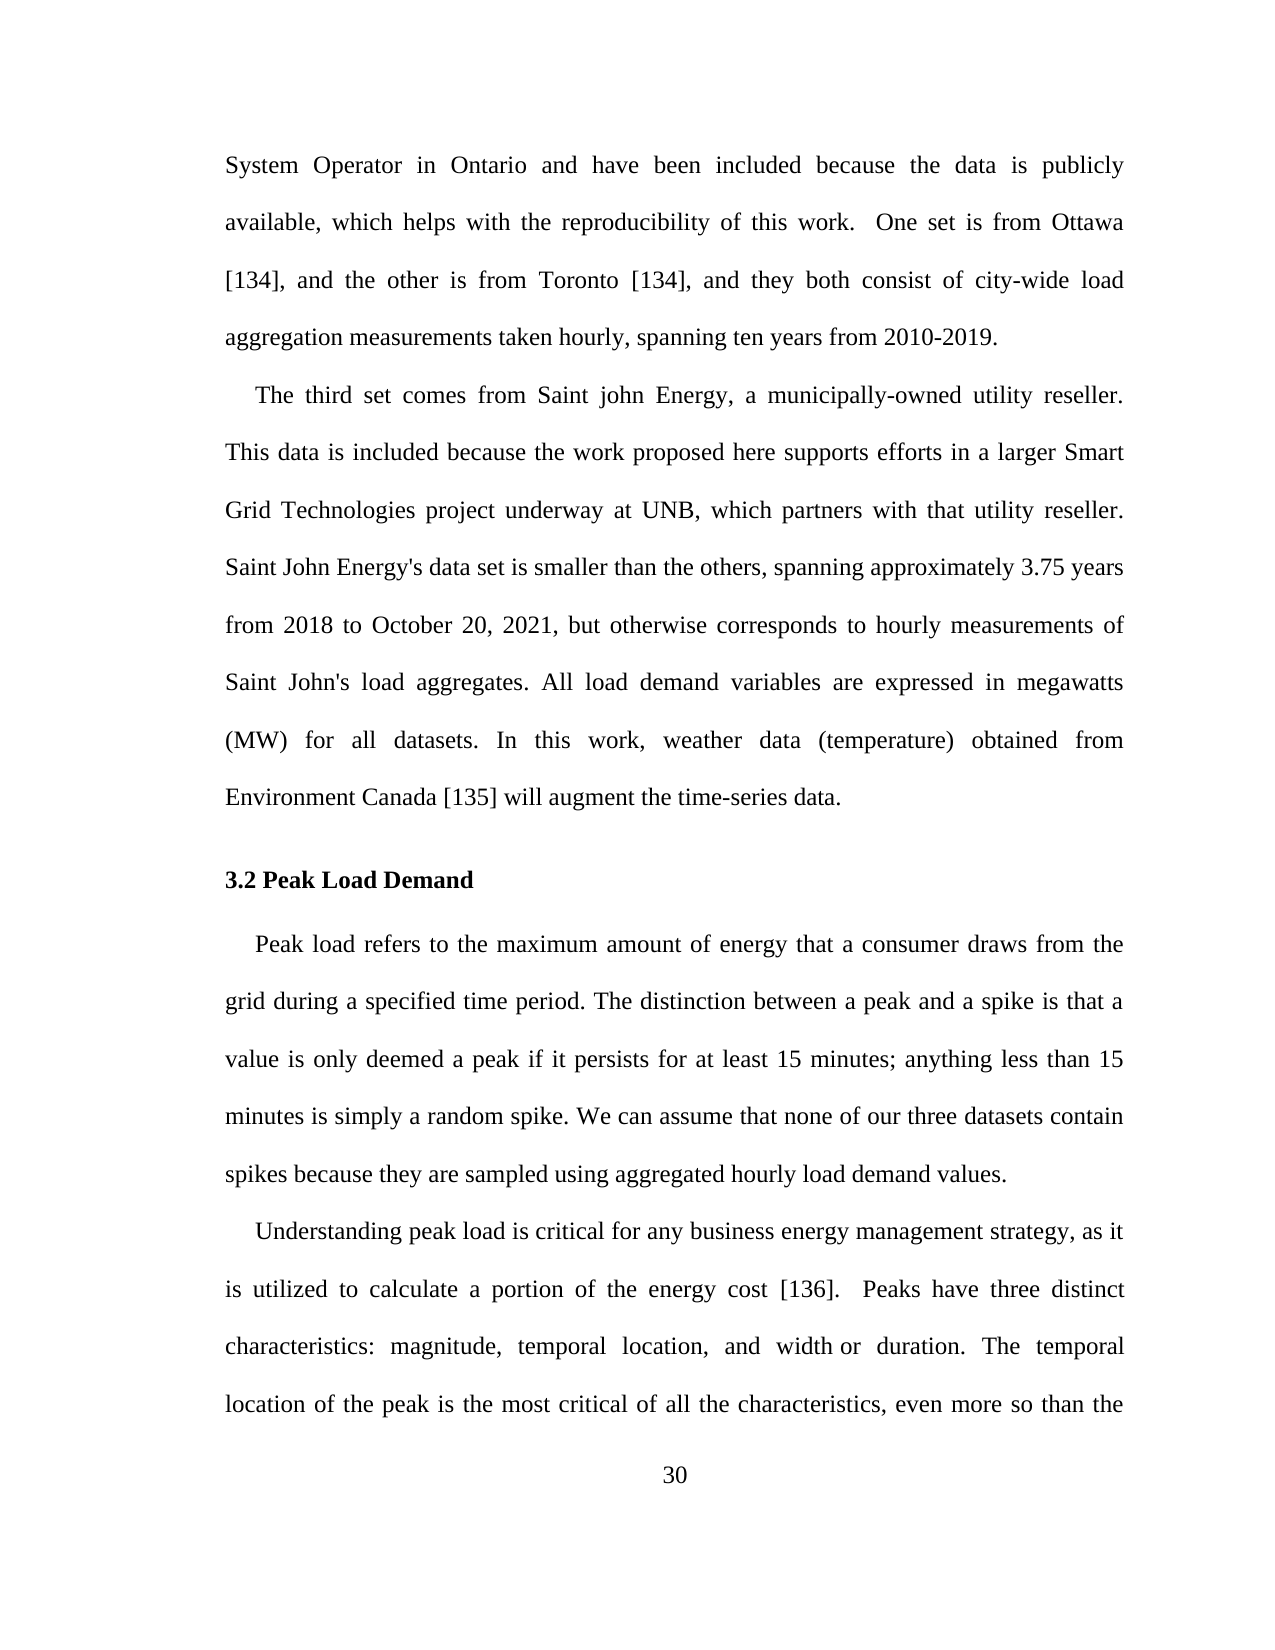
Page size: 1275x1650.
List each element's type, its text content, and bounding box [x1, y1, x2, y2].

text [225, 150, 1125, 351]
subtitle 3.2 Peak Load Demand [225, 865, 1125, 894]
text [225, 1216, 1125, 1417]
text The third set comes from Saint john Energy, a municipally-owned utility reseller. This data is included because the work proposed here supports efforts in a larger Smart Grid Technologies project underway at UNB, which partners with that utility reseller. Saint John Energy's data set is smaller than the others, spanning approximately 3.75 years from 2018 to October 20, 2021, but otherwise corresponds to hourly measurements of Saint John's load aggregates. All load demand variables are expressed in megawatts (MW) for all datasets. In this work, weather data (temperature) obtained from Environment Canada [135] will augment the time-series data. [225, 380, 1125, 811]
text Peak load refers to the maximum amount of energy that a consumer draws from the grid during a specified time period. The distinction between a peak and a spike is that a value is only deemed a peak if it persists for at least 15 minutes; anything less than 15 minutes is simply a random spike. We can assume that none of our three datasets contain spikes because they are sampled using aggregated hourly load demand values. [225, 929, 1125, 1187]
